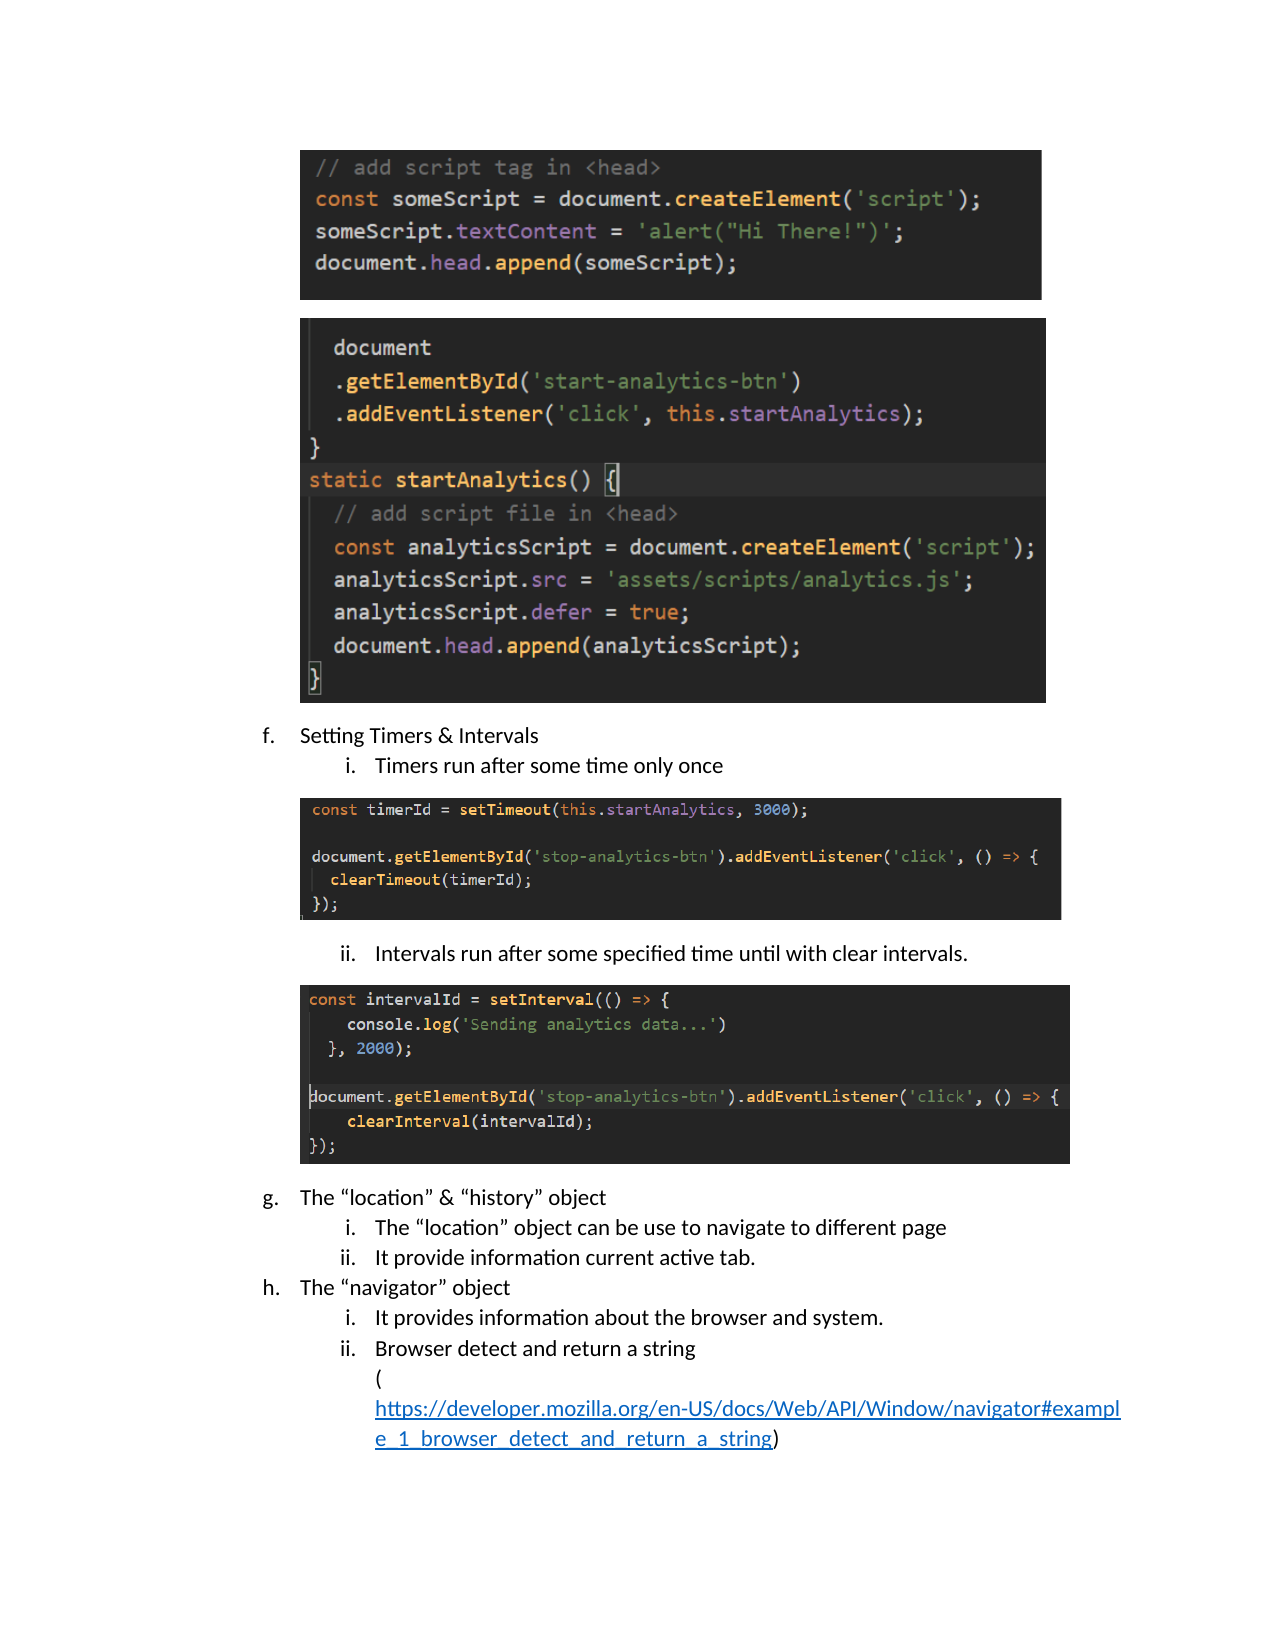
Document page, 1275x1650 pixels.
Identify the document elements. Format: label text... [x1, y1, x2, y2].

list Timers run after some time only once [356, 751, 1125, 779]
list It provides information about the browser and system. [356, 1303, 1125, 1332]
picture [300, 985, 1070, 1164]
list The “navigator” object [262, 1273, 1125, 1301]
picture [300, 798, 1062, 920]
list The “location” object can be use to navigate to different page [356, 1213, 1125, 1241]
list Setting Timers & Intervals [262, 721, 1125, 749]
list Browser detect and return a string (https://developer.mozilla.org/en-US/docs/Web/API/Window/navigator#example_1_browser_detect_and_return_a_string) [356, 1334, 1125, 1452]
list The “location” & “history” object [262, 1183, 1125, 1211]
list It provide information current active tab. [356, 1243, 1125, 1271]
list Intervals run after some specified time until with clear intervals. [356, 939, 1125, 967]
picture [300, 318, 1046, 703]
picture [300, 150, 1042, 300]
